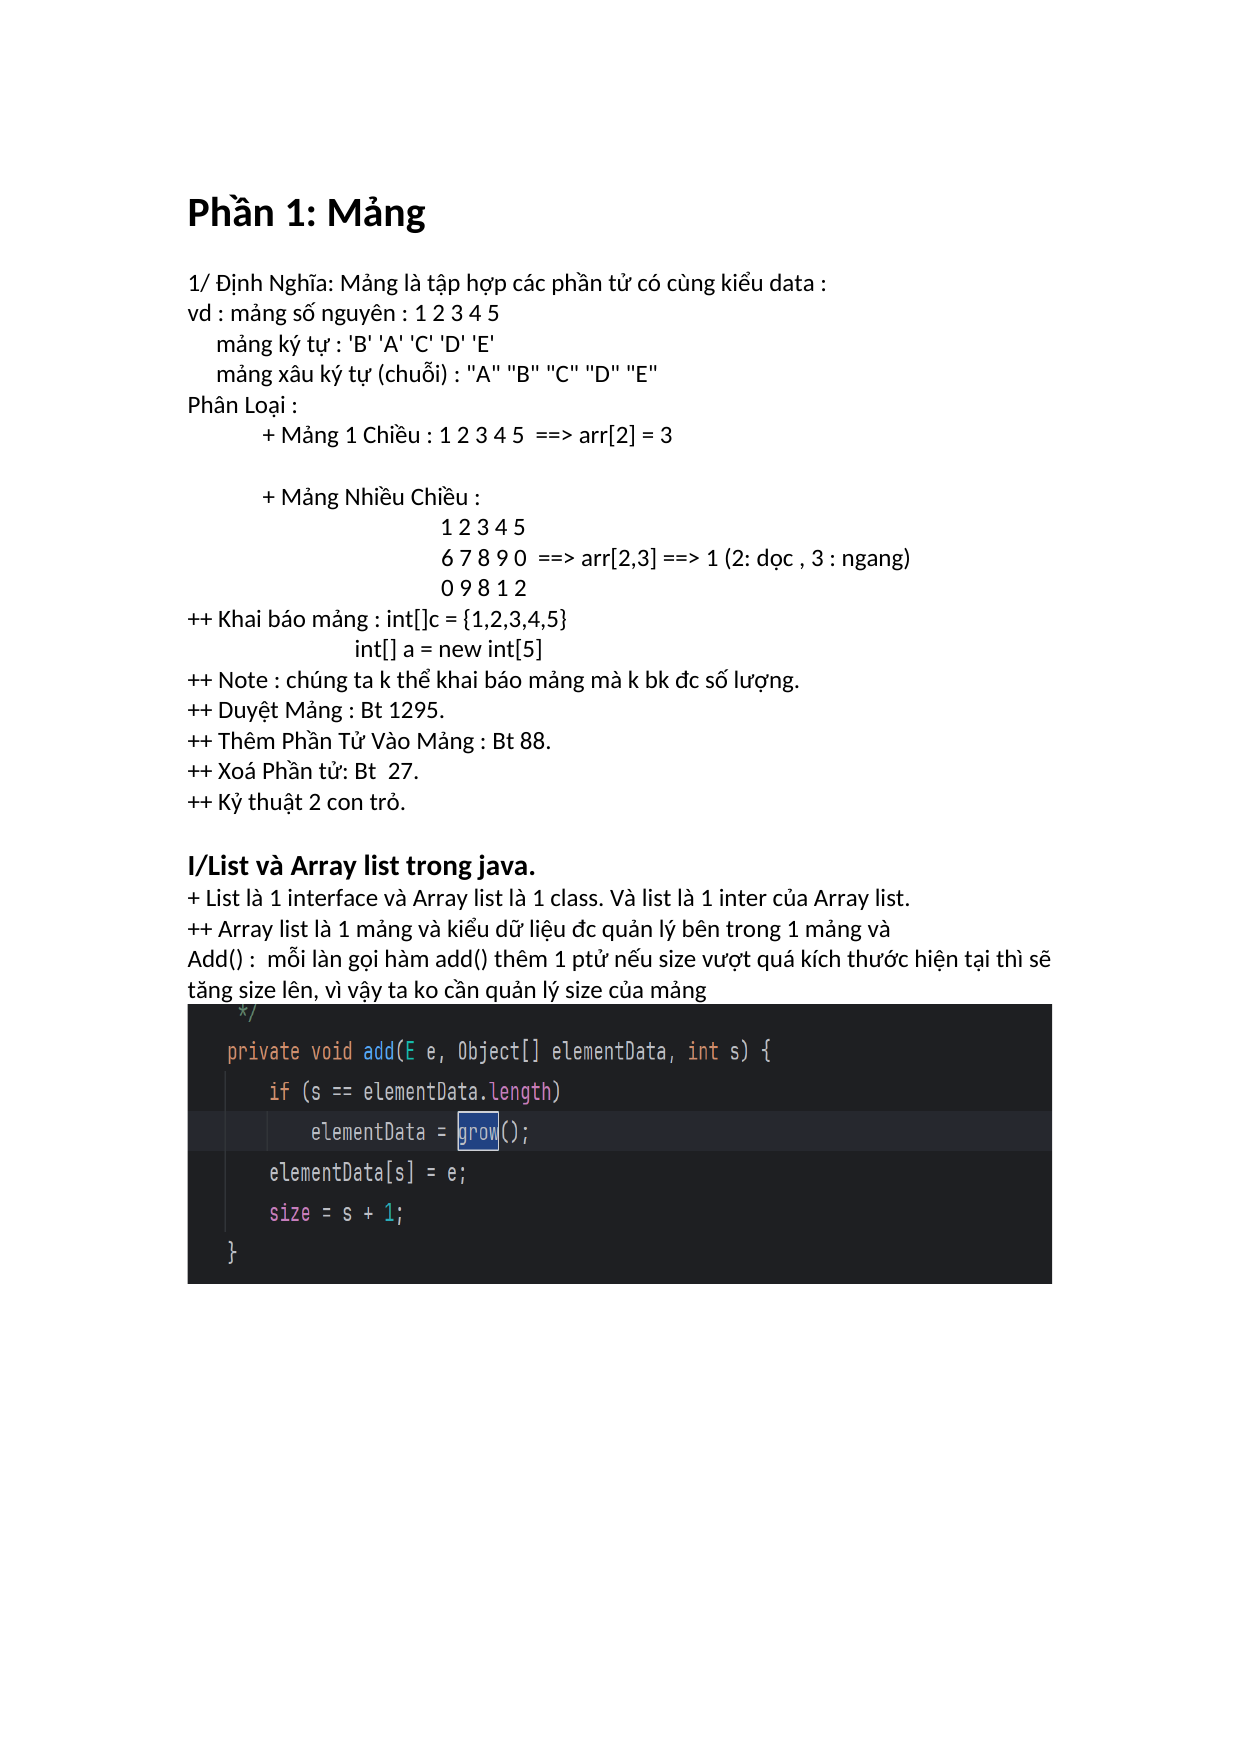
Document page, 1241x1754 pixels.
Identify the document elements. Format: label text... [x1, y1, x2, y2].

text + Mảng 1 Chiều : 1 2 3 4 5 ==> arr[2] = 3 [187, 419, 1053, 450]
list + List là 1 interface và Array list là 1 class. Và list là 1 inter của Array list. [187, 882, 1053, 913]
list Add() : mỗi làn gọi hàm add() thêm 1 ptử nếu size vượt quá kích thước hiện tại thì sẽ tăng size lên, vì vậy ta ko cần quản lý size của mảng [187, 943, 1053, 1004]
text mảng xâu ký tự (chuỗi) : "A" "B" "C" "D" "E" [187, 358, 1053, 389]
text Phân Loại : [187, 389, 1053, 419]
text ++ Khai báo mảng : int[]c = {1,2,3,4,5} [187, 603, 1053, 633]
text 1/ Định Nghĩa: Mảng là tập hợp các phần tử có cùng kiểu data : [187, 267, 1053, 297]
text ++ Kỷ thuật 2 con trỏ. [187, 786, 1053, 816]
text 1 2 3 4 5 [337, 511, 1053, 542]
text vd : mảng số nguyên : 1 2 3 4 5 [187, 297, 1053, 328]
text ++ Duyệt Mảng : Bt 1295. [187, 694, 1053, 725]
text ++ Xoá Phần tử: Bt 27. [187, 755, 1053, 786]
text + Mảng Nhiều Chiều : [187, 481, 1053, 511]
picture [187, 1004, 1053, 1284]
list ++ Array list là 1 mảng và kiểu dữ liệu đc quản lý bên trong 1 mảng và [187, 913, 1053, 943]
text ++ Note : chúng ta k thể khai báo mảng mà k bk đc số lượng. [187, 664, 1053, 694]
text int[] a = new int[5] [187, 633, 1053, 664]
list I/List và Array list trong java. [187, 847, 1053, 882]
text 0 9 8 1 2 [187, 572, 1053, 603]
text mảng ký tự : 'B' 'A' 'C' 'D' 'E' [187, 328, 1053, 358]
text Phần 1: Mảng [187, 186, 1053, 236]
text ++ Thêm Phần Tử Vào Mảng : Bt 88. [187, 725, 1053, 755]
text 6 7 8 9 0 ==> arr[2,3] ==> 1 (2: dọc , 3 : ngang) [187, 542, 1053, 572]
